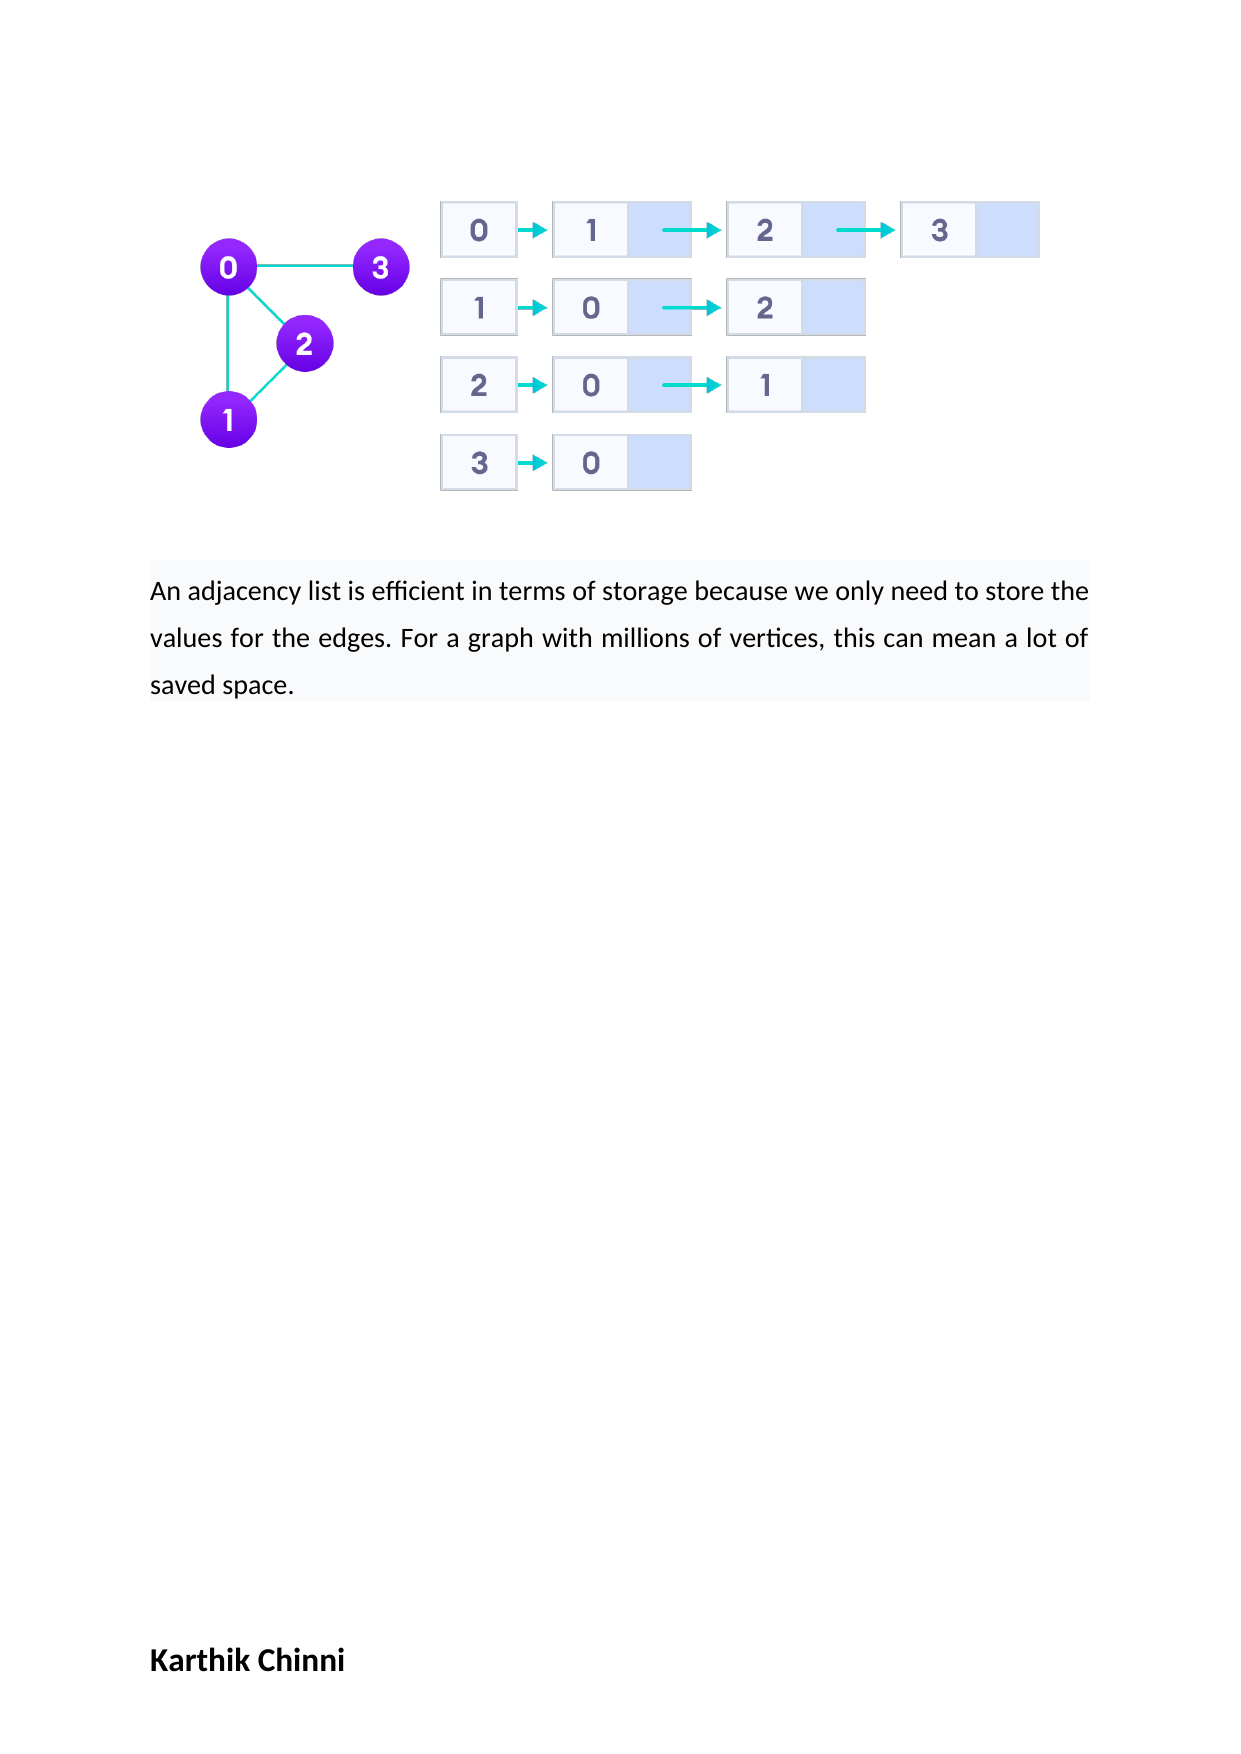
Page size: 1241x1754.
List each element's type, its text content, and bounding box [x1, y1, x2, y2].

picture [150, 150, 1091, 542]
text An adjacency list is efficient in terms of storage because we only need to store the values for the edges. For a graph with millions of vertices, this can mean a lot of saved space. [150, 560, 1090, 701]
